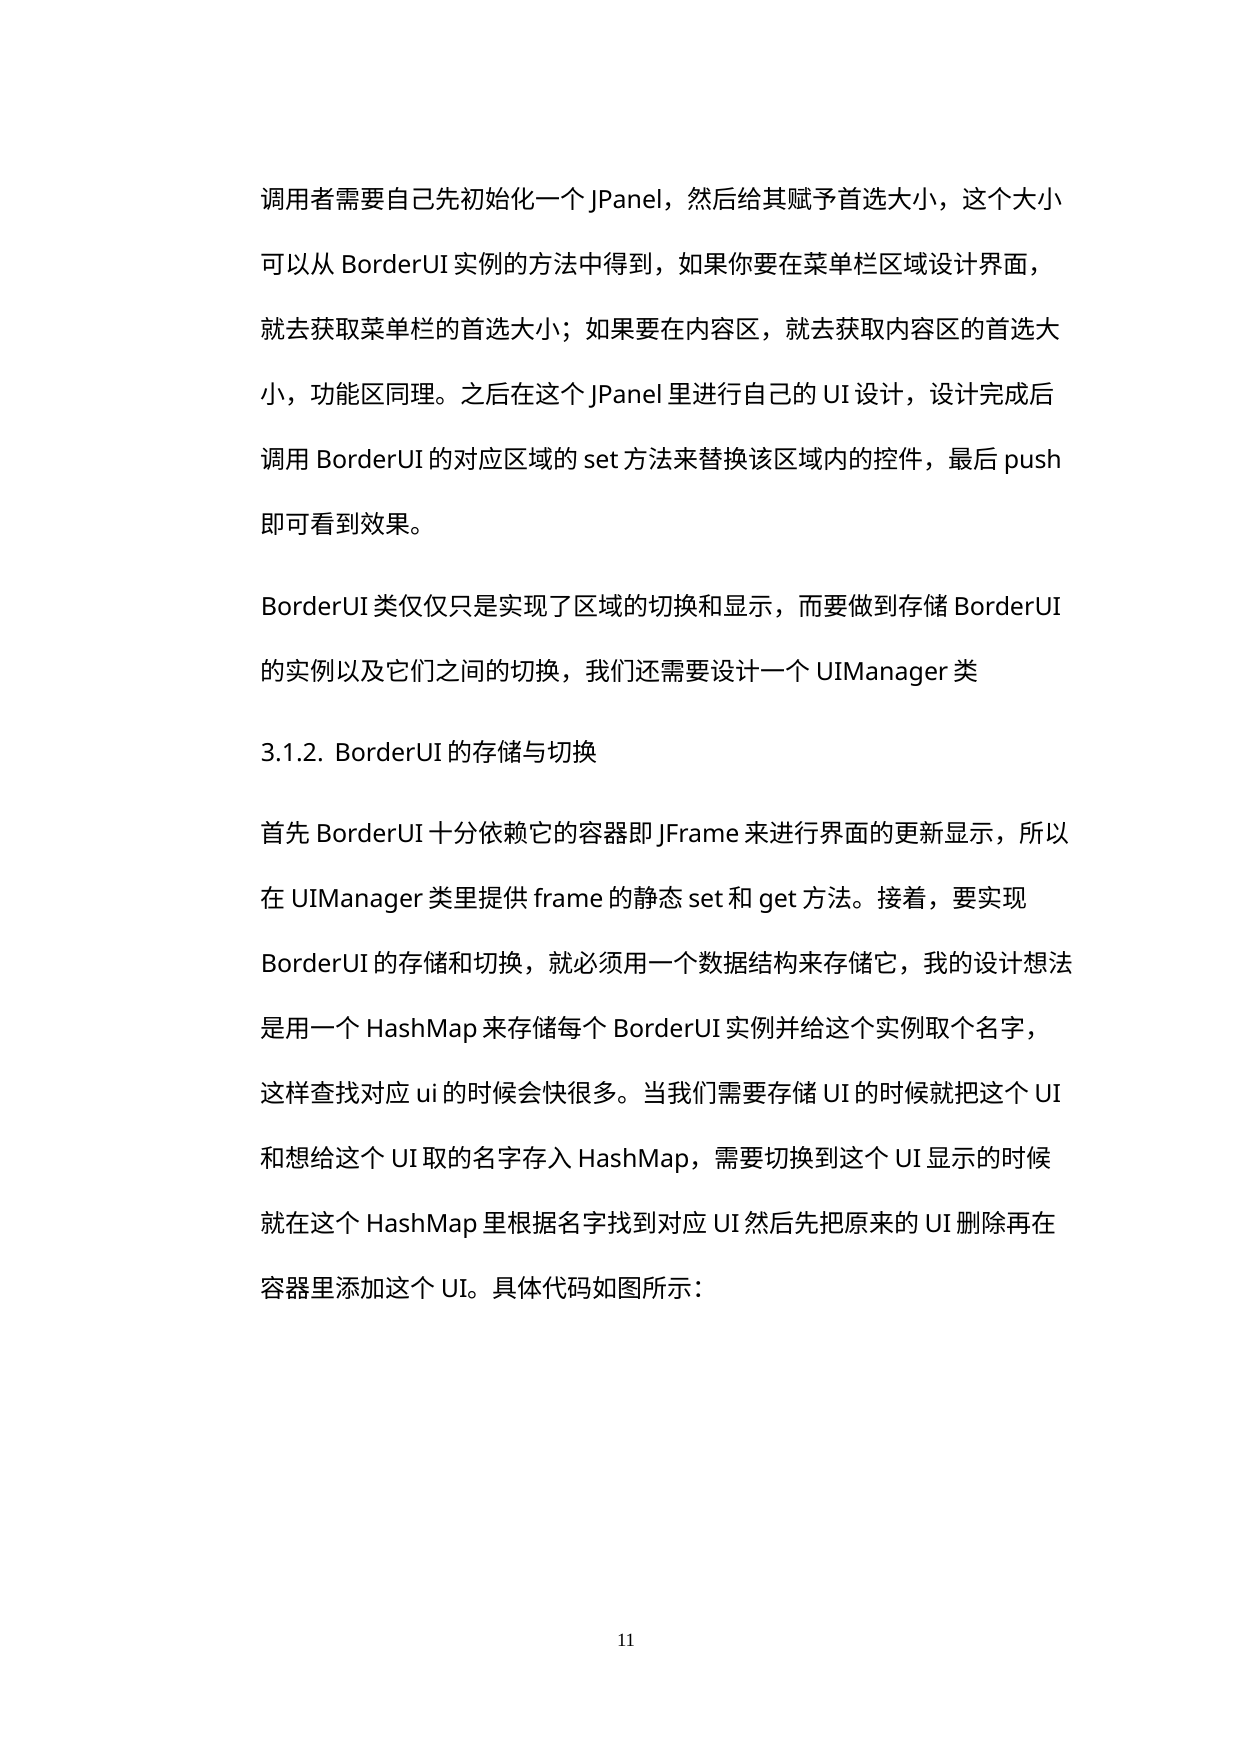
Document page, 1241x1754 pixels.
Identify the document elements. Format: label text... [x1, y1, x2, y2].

list BorderUI类仅仅只是实现了区域的切换和显示，而要做到存储BorderUI的实例以及它们之间的切换，我们还需要设计一个UIManager类 [261, 572, 1075, 702]
list 首先BorderUI十分依赖它的容器即JFrame来进行界面的更新显示，所以在UIManager类里提供frame的静态set和get方法。接着，要实现BorderUI的存储和切换，就必须用一个数据结构来存储它，我的设计想法是用一个HashMap来存储每个BorderUI实例并给这个实例取个名字，这样查找对应ui的时候会快很多。当我们需要存储UI的时候就把这个UI和想给这个UI取的名字存入HashMap，需要切换到这个UI显示的时候就在这个HashMap里根据名字找到对应UI然后先把原来的UI删除再在容器里添加这个UI。具体代码如图所示： [261, 799, 1075, 1319]
list BorderUI的存储与切换 [261, 718, 1075, 783]
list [261, 165, 1075, 555]
